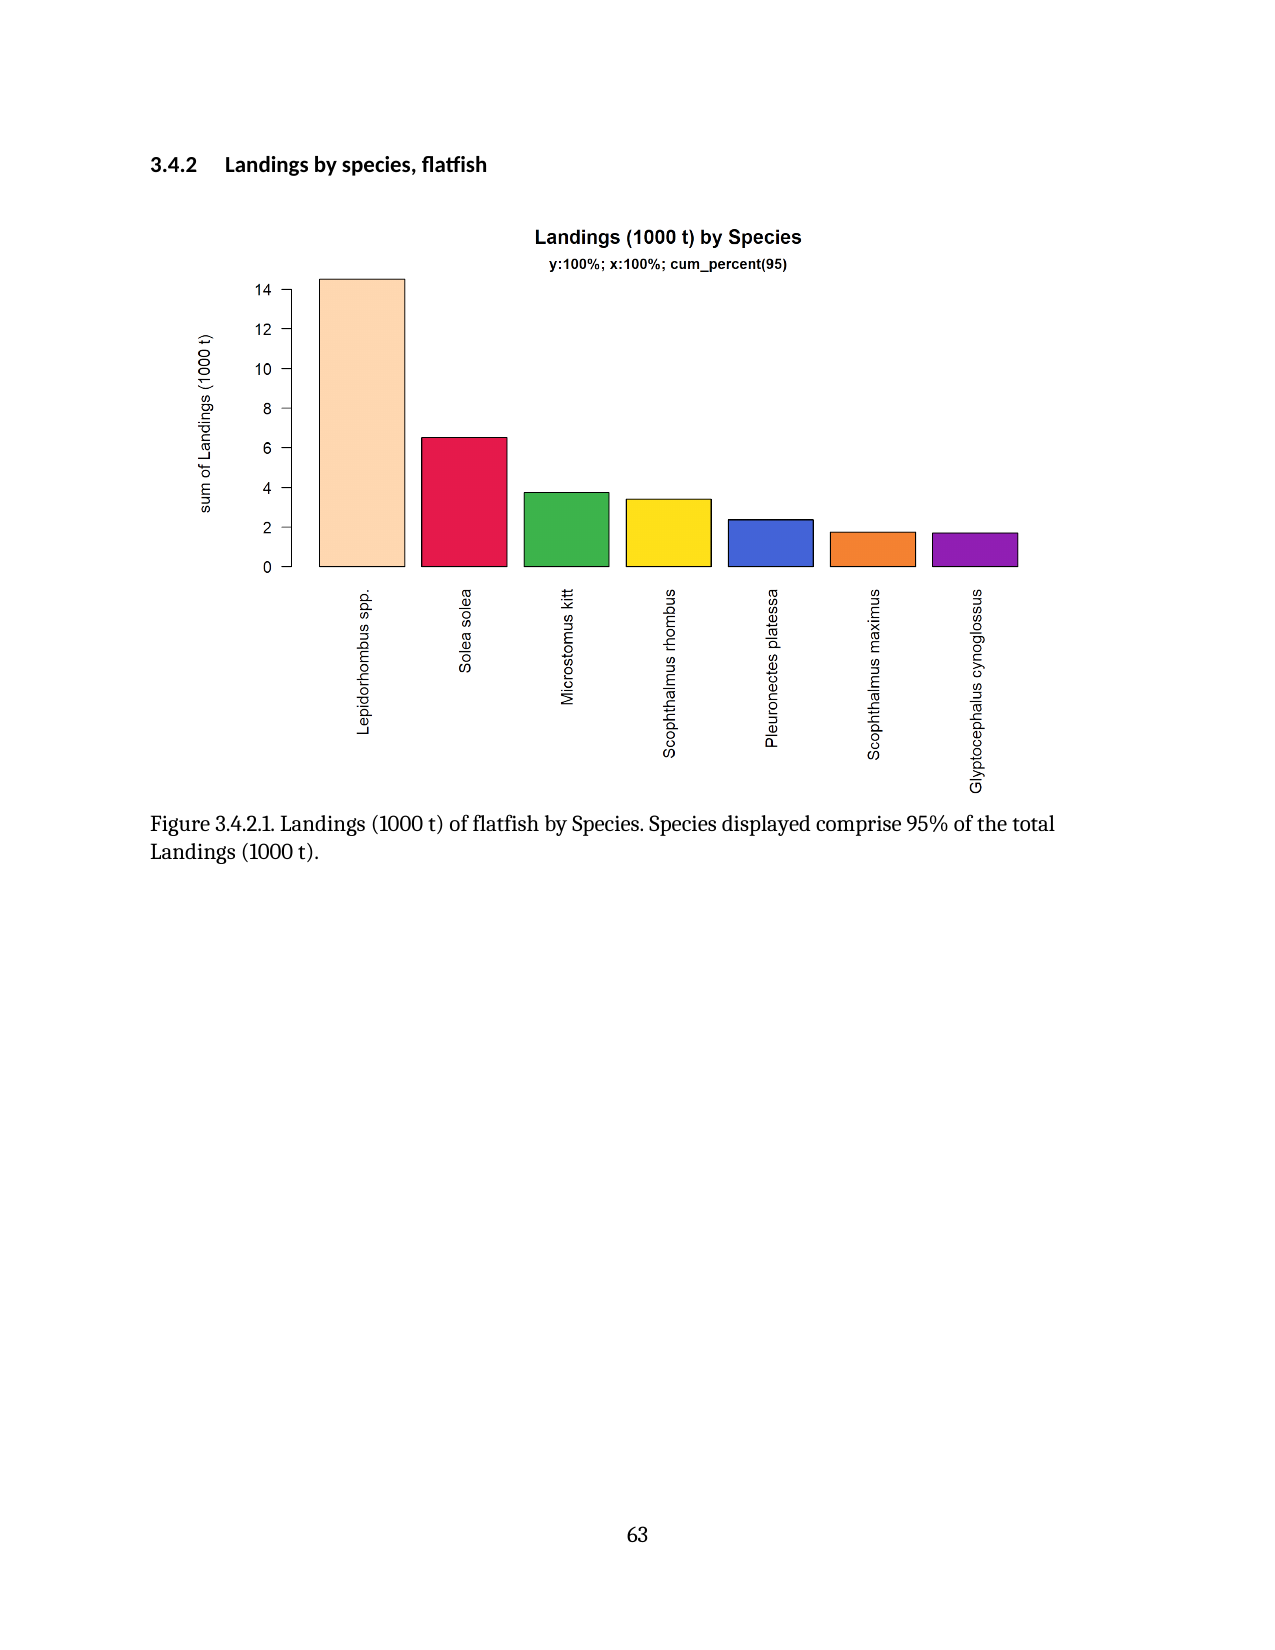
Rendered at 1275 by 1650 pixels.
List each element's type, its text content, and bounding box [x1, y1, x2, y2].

text Figure 3.4.2.1. Landings (1000 t) of flatfish by Species. Species displayed comprise 95% of the total Landings (1000 t). [150, 809, 1125, 865]
picture [150, 198, 1125, 809]
subtitle Landings by species, flatfish [150, 150, 1125, 178]
